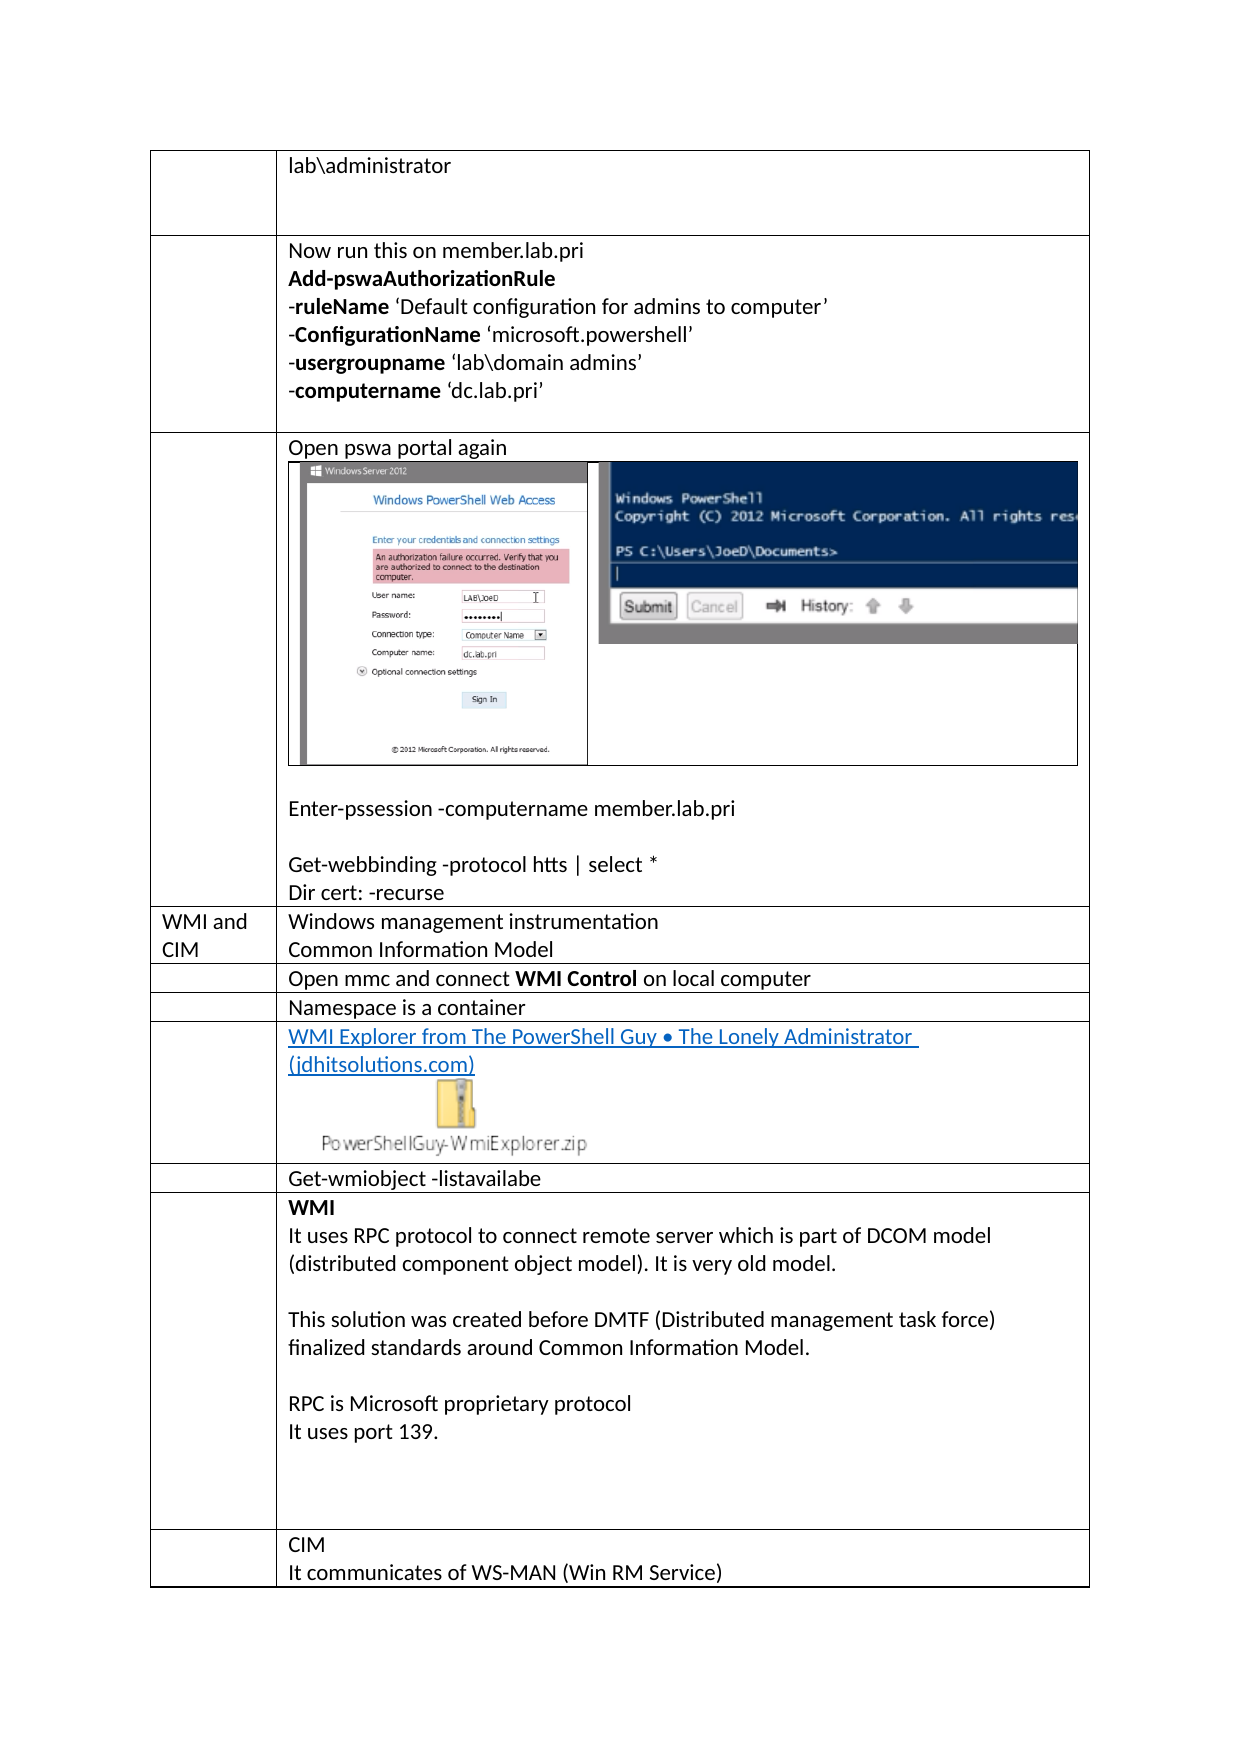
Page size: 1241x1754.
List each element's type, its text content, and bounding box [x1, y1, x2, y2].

table_cell [151, 236, 276, 432]
table_cell [151, 1193, 276, 1529]
table_cell [151, 964, 276, 992]
table_cell [151, 1022, 276, 1163]
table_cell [277, 151, 1089, 235]
table_cell WMI It uses RPC protocol to connect remote server which is part of DCOM model (distributed component object model). It is very old model. This solution was created before DMTF (Distributed management task force) finalized standards around Common Information Model. RPC is Microsoft proprietary protocol It uses port 139. [277, 1193, 1089, 1529]
table_cell WMI and CIM [151, 907, 276, 963]
picture [598, 462, 1078, 644]
table_cell [151, 993, 276, 1021]
picture [299, 462, 588, 765]
table_cell Namespace is a container [277, 993, 1089, 1021]
table_cell [151, 433, 276, 906]
table_cell Windows management instrumentation Common Information Model [277, 907, 1089, 963]
table_cell Now run this on member.lab.pri Add-pswaAuthorizationRule -ruleName ‘Default configuration for admins to computer’ -ConfigurationName ‘microsoft.powershell’ -usergroupname ‘lab\domain admins’ -computername ‘dc.lab.pri’ [277, 236, 1089, 432]
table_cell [277, 1530, 1089, 1586]
table_cell Open pswa portal again Enter-pssession -computername member.lab.pri Get-webbinding -protocol htts | select * Dir cert: -recurse [277, 433, 1089, 906]
table_cell WMI Explorer from The PowerShell Guy • The Lonely Administrator (jdhitsolutions.com) [277, 1022, 1089, 1163]
table_cell [151, 1164, 276, 1192]
table_cell Open mmc and connect WMI Control on local computer [277, 964, 1089, 992]
table_cell [151, 151, 276, 235]
table_cell Get-wmiobject -listavailabe [277, 1164, 1089, 1192]
table_cell [151, 1530, 276, 1586]
